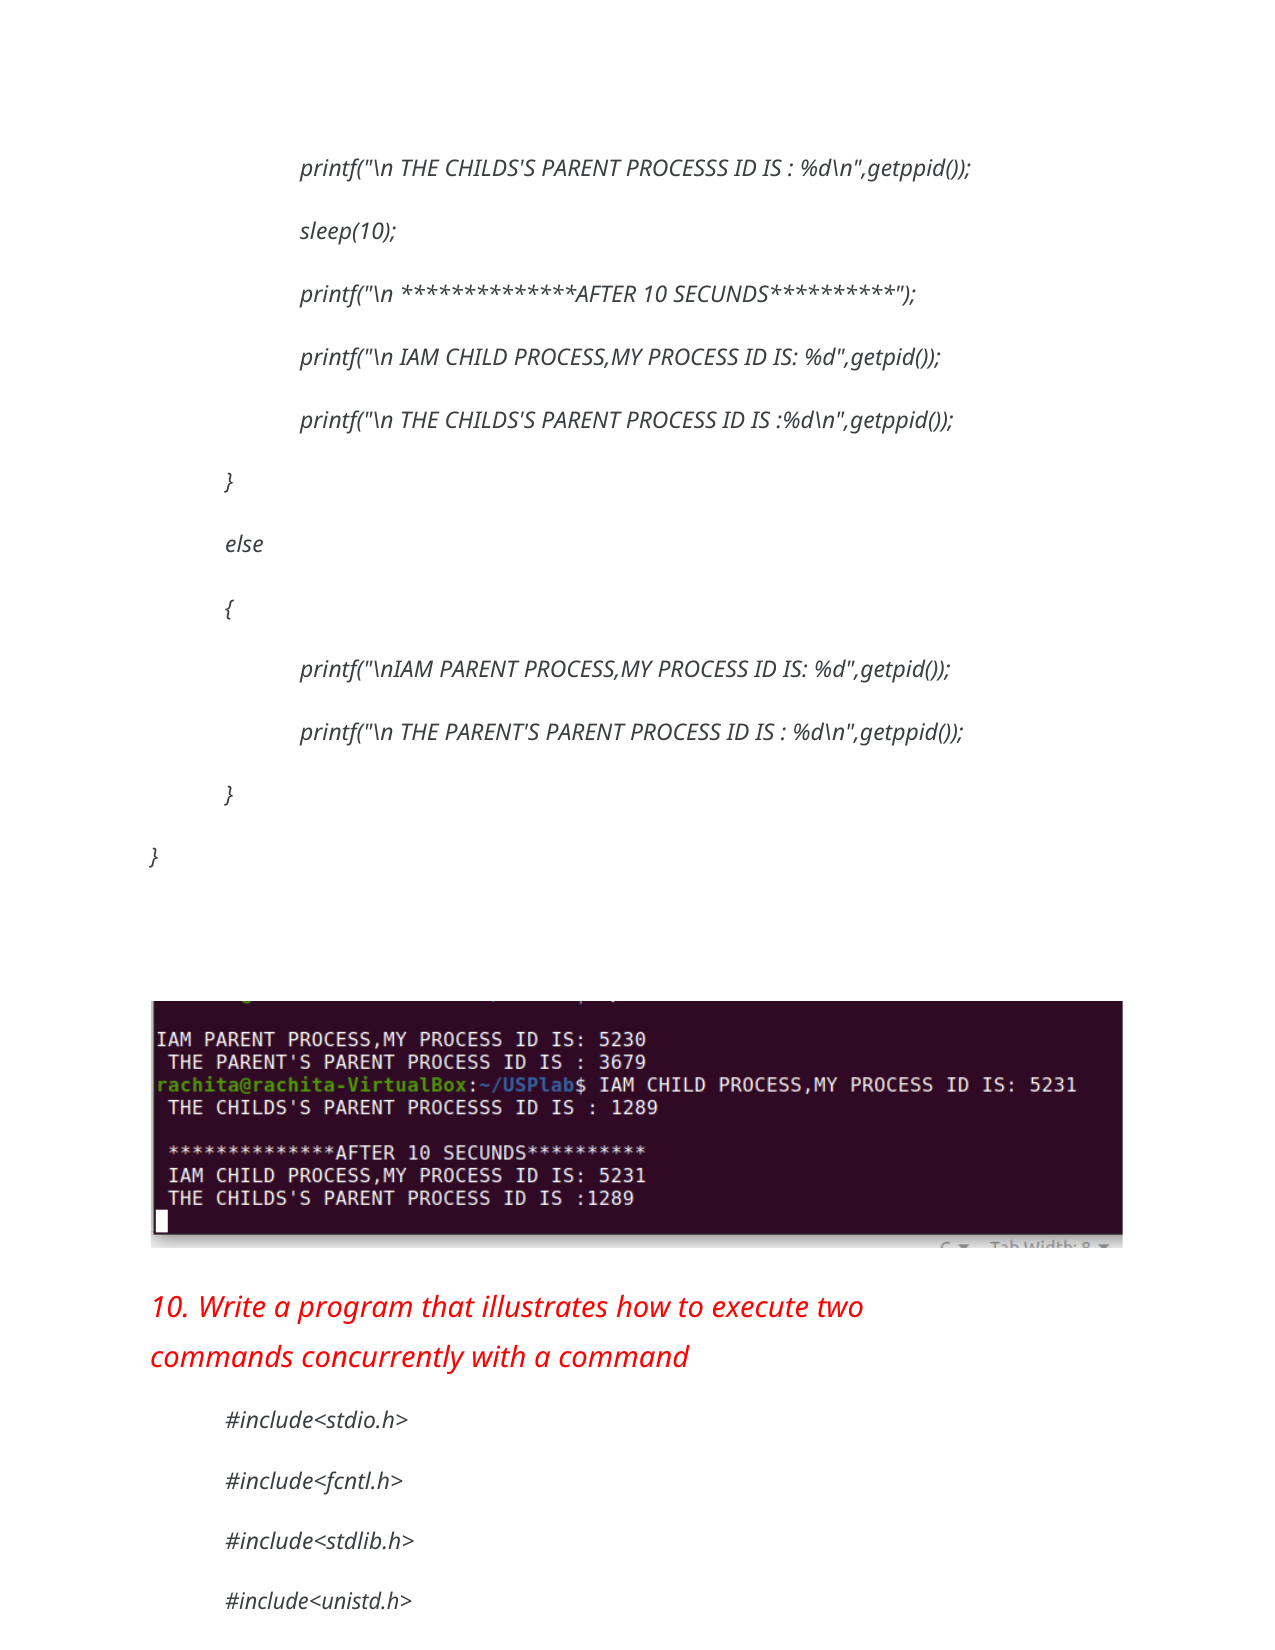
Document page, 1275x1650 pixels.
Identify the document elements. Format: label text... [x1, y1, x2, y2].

text else [225, 528, 1275, 559]
text #include<stdio.h> #include<fcntl.h> #include<stdlib.h> #include<unistd.h> [225, 1404, 418, 1616]
text printf("\n **************AFTER 10 SECUNDS**********"); printf("\n IAM CHILD PROCESS,MY PROCESS ID IS: %d",getpid()); [300, 278, 956, 372]
text printf("\nIAM PARENT PROCESS,MY PROCESS ID IS: %d",getpid()); [300, 653, 1275, 684]
text printf("\n THE CHILDS'S PARENT PROCESSS ID IS : %d\n",getppid()); sleep(10); [300, 152, 992, 246]
text } [150, 840, 1275, 871]
text printf("\n THE PARENT'S PARENT PROCESS ID IS : %d\n",getppid()); [300, 716, 1275, 747]
picture [150, 1001, 1123, 1248]
text } [225, 465, 1275, 496]
text { [225, 591, 1275, 623]
subtitle Write a program that illustrates how to execute two commands concurrently with a command [150, 1286, 1013, 1376]
text printf("\n THE CHILDS'S PARENT PROCESS ID IS :%d\n",getppid()); [300, 403, 1275, 435]
text } [225, 778, 1275, 809]
